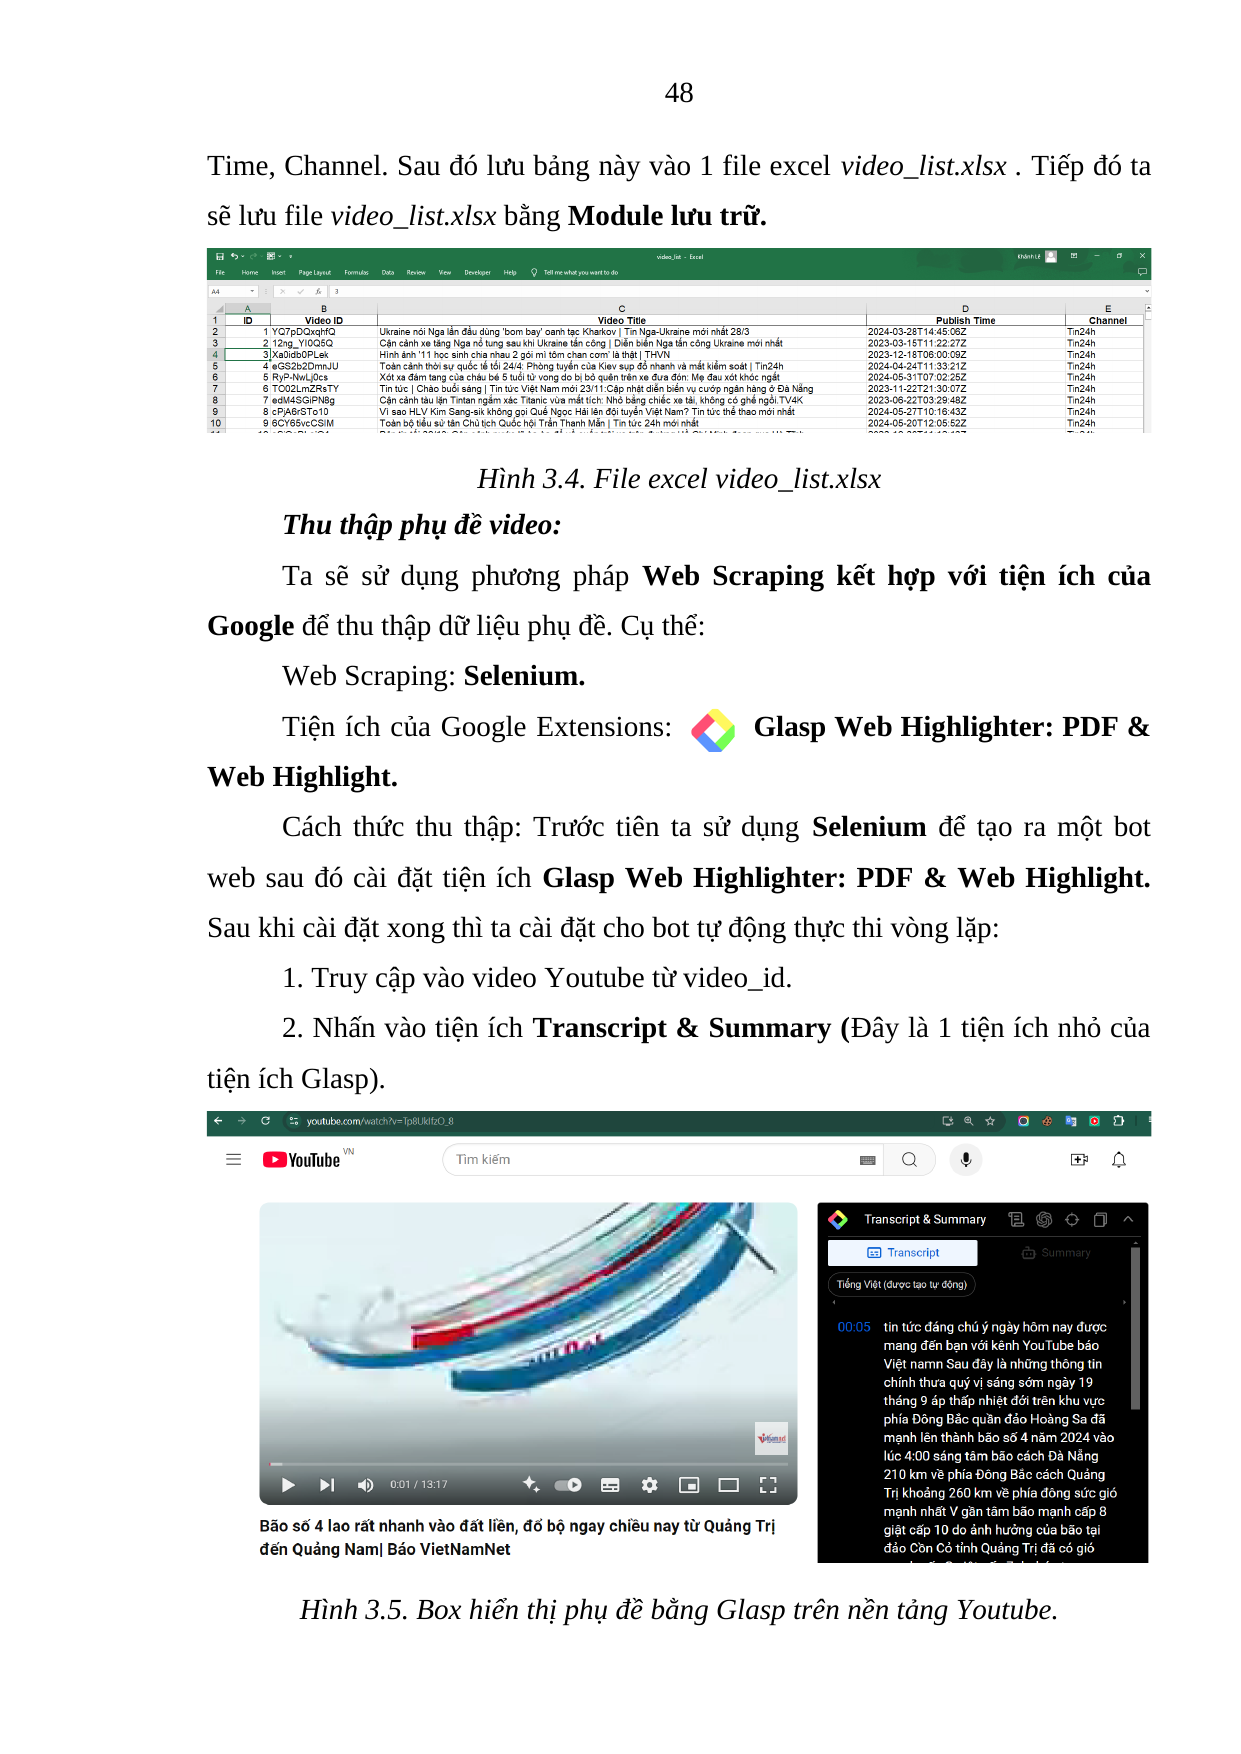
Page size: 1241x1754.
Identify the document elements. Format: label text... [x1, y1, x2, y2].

text Cách thức thu thập: Trước tiên ta sử dụng Selenium để tạo ra một bot web sau đó cài đặt tiện ích Glasp Web Highlighter: PDF & Web Highlight. Sau khi cài đặt xong thì ta cài đặt cho bot tự động thực thi vòng lặp: [207, 809, 1152, 943]
picture [206, 248, 1152, 433]
text Hình 3.4. File excel video_list.xlsx [207, 461, 1152, 495]
picture [691, 708, 735, 752]
text Web Scraping: Selenium. [207, 658, 1152, 692]
text Hình 3.5. Box hiển thị phụ đề bằng Glasp trên nền tảng Youtube. [207, 1592, 1152, 1626]
text Thu thập phụ đề video: [207, 507, 1152, 541]
text 2. Nhấn vào tiện ích Transcript & Summary (Đây là 1 tiện ích nhỏ của tiện ích Glasp). [207, 1011, 1152, 1094]
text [207, 148, 1152, 232]
text 1. Truy cập vào video Youtube từ video_id. [207, 960, 1152, 994]
picture [206, 1111, 1152, 1563]
text Ta sẽ sử dụng phương pháp Web Scraping kết hợp với tiện ích của Google để thu thập dữ liệu phụ đề. Cụ thể: [207, 558, 1152, 642]
text Tiện ích của Google Extensions: Glasp Web Highlighter: PDF & Web Highlight. [207, 709, 1152, 793]
